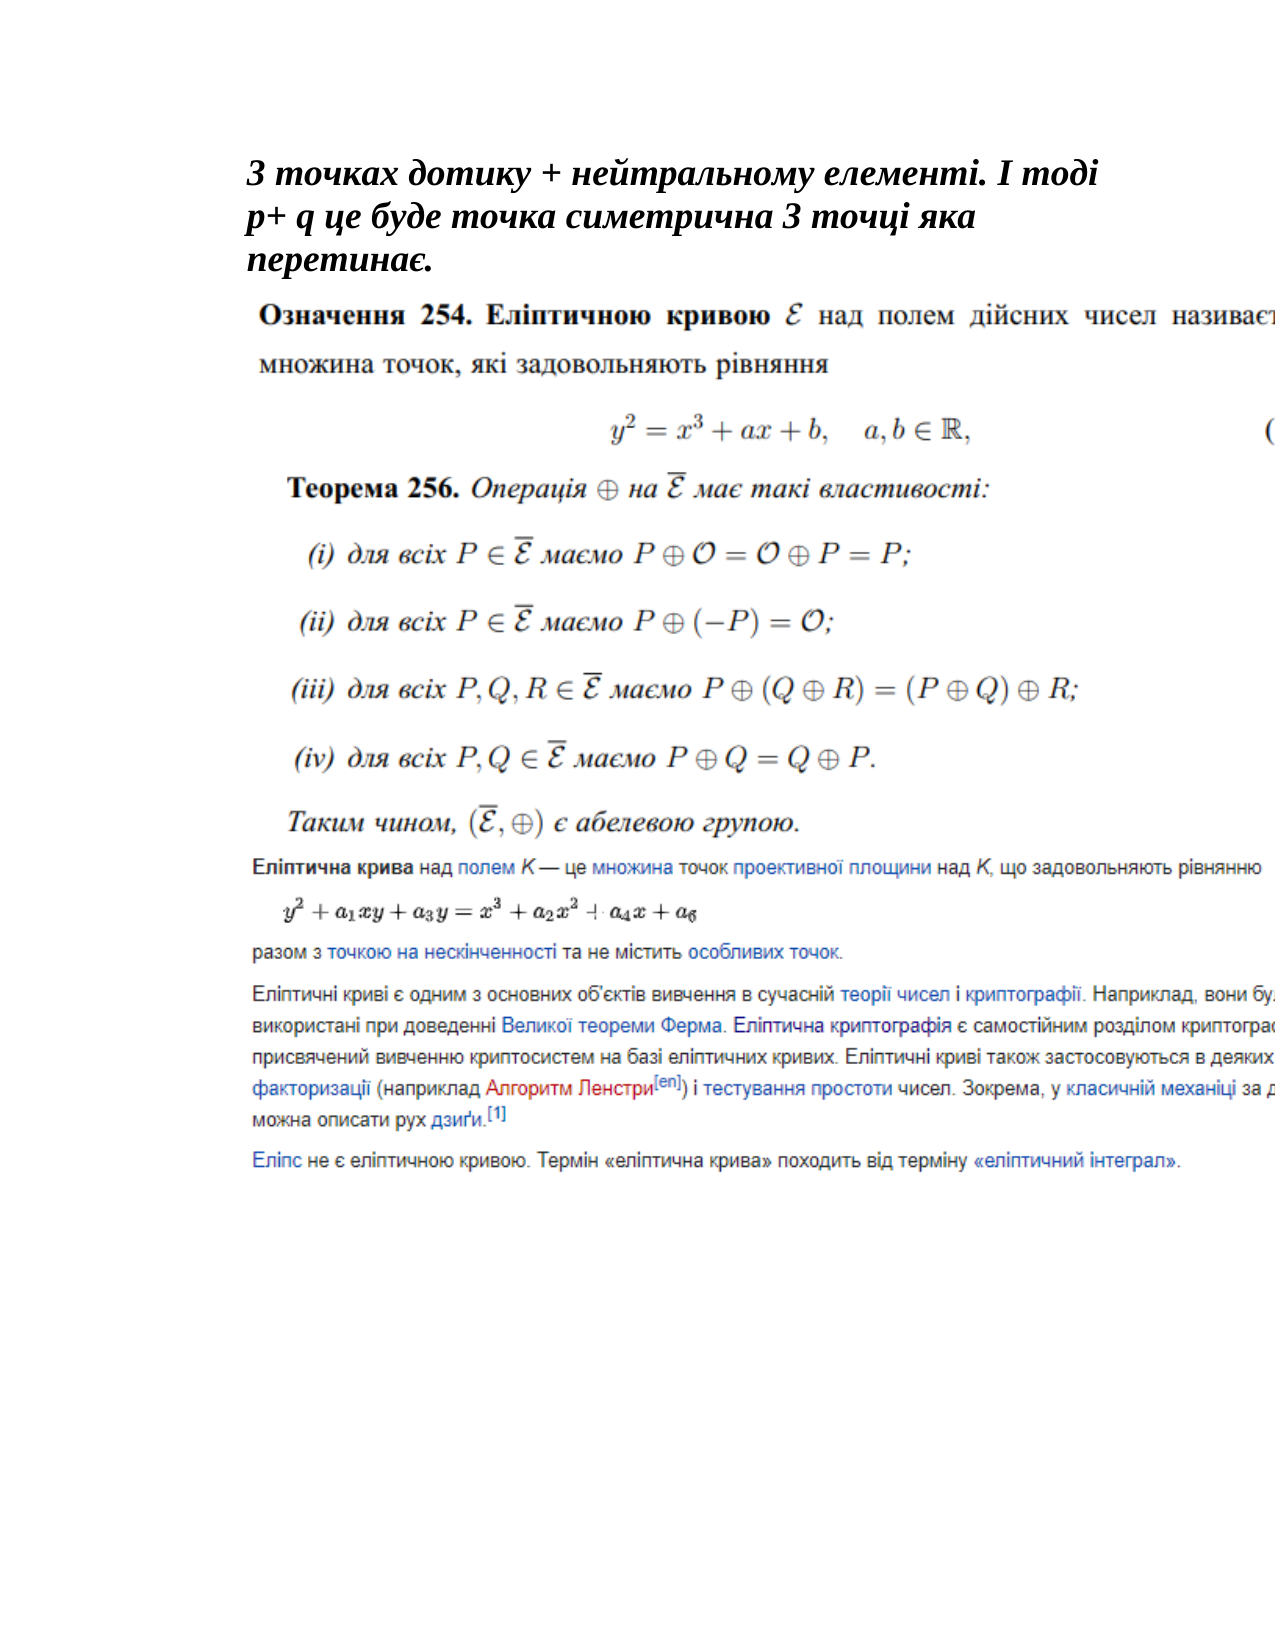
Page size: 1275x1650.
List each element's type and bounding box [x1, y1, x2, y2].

picture [246, 279, 1275, 1180]
text [247, 150, 1125, 279]
